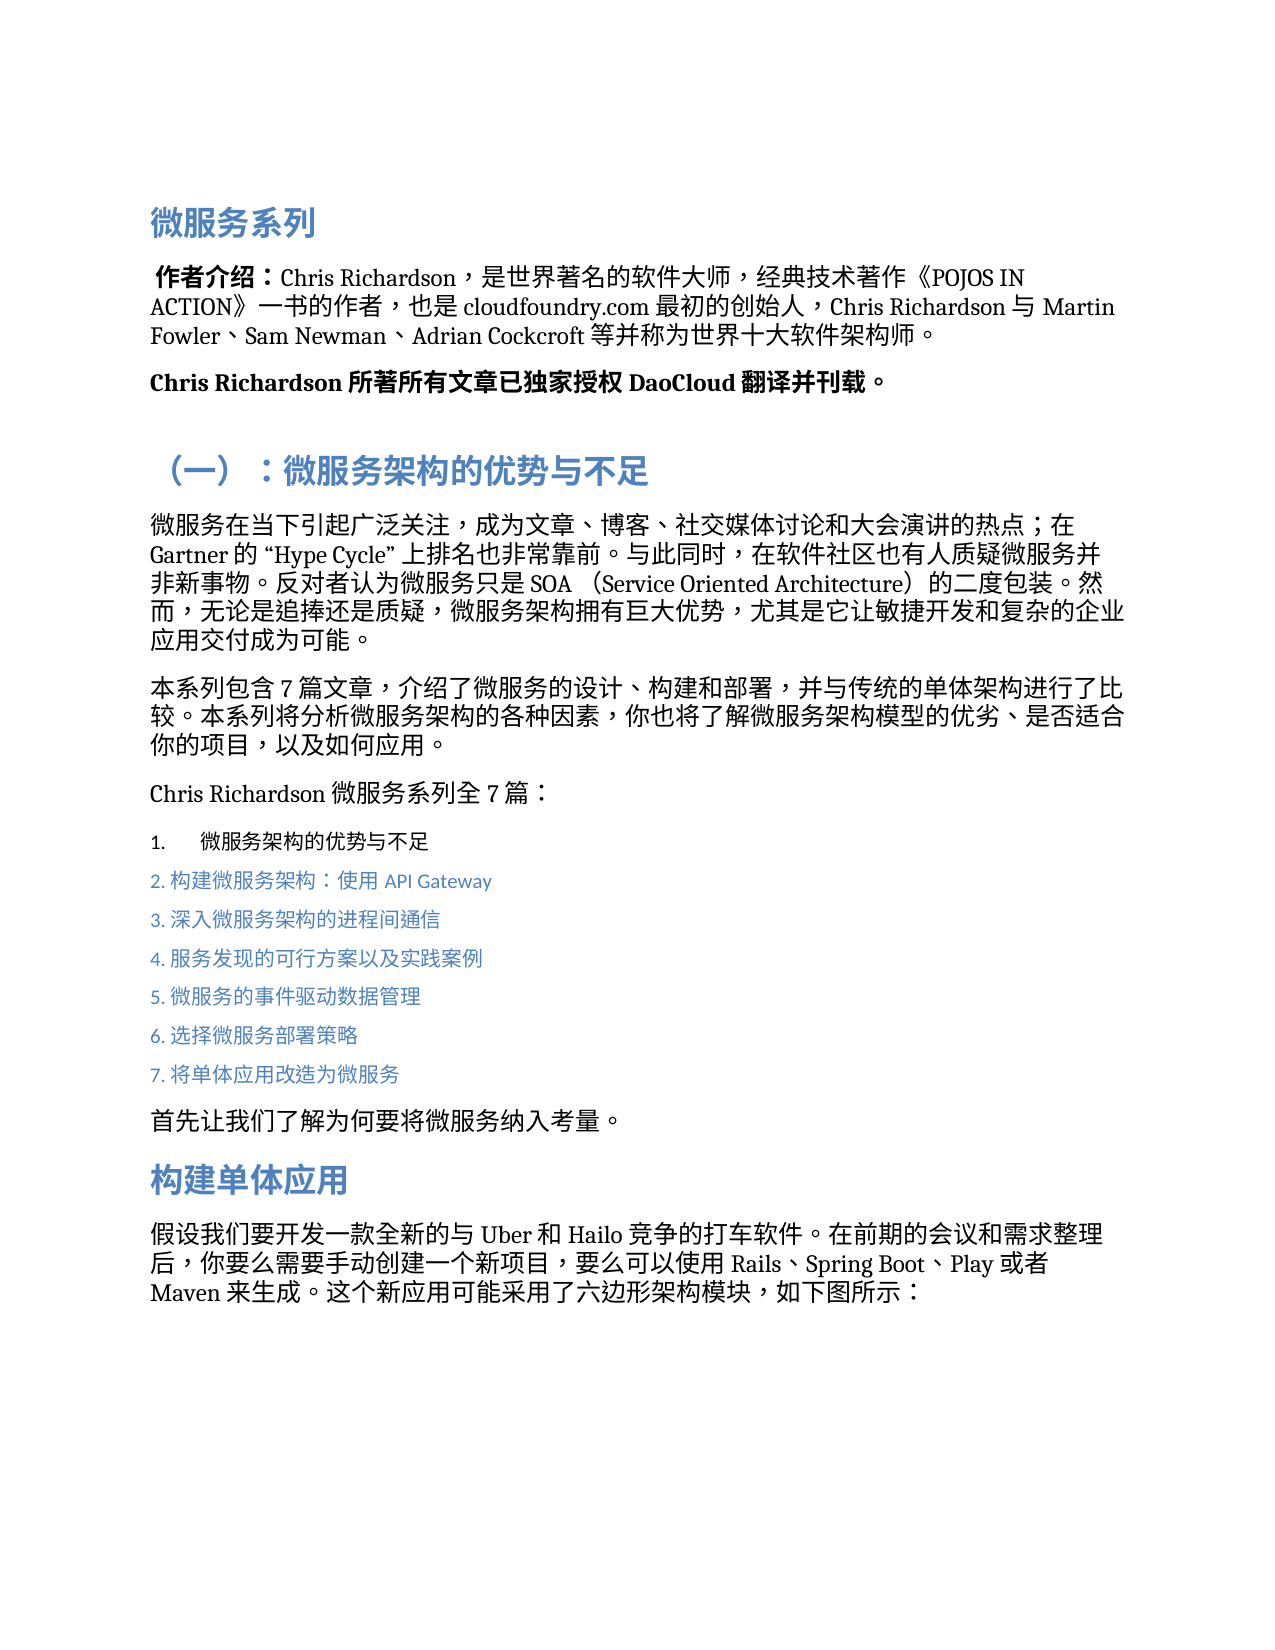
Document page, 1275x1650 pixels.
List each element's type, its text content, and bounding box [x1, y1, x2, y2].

text 微服务在当下引起广泛关注，成为文章、博客、社交媒体讨论和大会演讲的热点；在 Gartner 的 “Hype Cycle” 上排名也非常靠前。与此同时，在软件社区也有人质疑微服务并非新事物。反对者认为微服务只是 SOA （Service Oriented Architecture）的二度包装。然而，无论是追捧还是质疑，微服务架构拥有巨大优势，尤其是它让敏捷开发和复杂的企业应用交付成为可能。 [150, 512, 1125, 656]
text 7. 将单体应用改造为微服务 [150, 1060, 1125, 1089]
text 3. 深入微服务架构的进程间通信 [150, 905, 1125, 933]
list 微服务架构的优势与不足 [150, 827, 1125, 856]
text 假设我们要开发一款全新的与 Uber 和 Hailo 竞争的打车软件。在前期的会议和需求整理后，你要么需要手动创建一个新项目，要么可以使用 Rails、Spring Boot、Play 或者 Maven 来生成。这个新应用可能采用了六边形架构模块，如下图所示： [150, 1221, 1125, 1307]
text 2. 构建微服务架构：使用 API Gateway [150, 866, 1125, 894]
subtitle 构建单体应用 [150, 1157, 1125, 1202]
text 本系列包含 7 篇文章，介绍了微服务的设计、构建和部署，并与传统的单体架构进行了比较。本系列将分析微服务架构的各种因素，你也将了解微服务架构模型的优劣、是否适合你的项目，以及如何应用。 [150, 674, 1125, 761]
text 首先让我们了解为何要将微服务纳入考量。 [150, 1107, 1125, 1136]
text 作者介绍：Chris Richardson，是世界著名的软件大师，经典技术著作《POJOS IN ACTION》一书的作者，也是 cloudfoundry.com 最初的创始人，Chris Richardson 与 Martin Fowler、Sam Newman、Adrian Cockcroft 等并称为世界十大软件架构师。 [150, 264, 1125, 350]
subtitle 微服务系列 [150, 200, 1125, 245]
text 5. 微服务的事件驱动数据管理 [150, 982, 1125, 1011]
text 6. 选择微服务部署策略 [150, 1021, 1125, 1050]
text Chris Richardson 微服务系列全 7 篇： [150, 779, 1125, 808]
subtitle （一）：微服务架构的优势与不足 [150, 448, 1125, 493]
text Chris Richardson 所著所有文章已独家授权 DaoCloud 翻译并刊载。 [150, 369, 1125, 398]
text 4. 服务发现的可行方案以及实践案例 [150, 944, 1125, 972]
